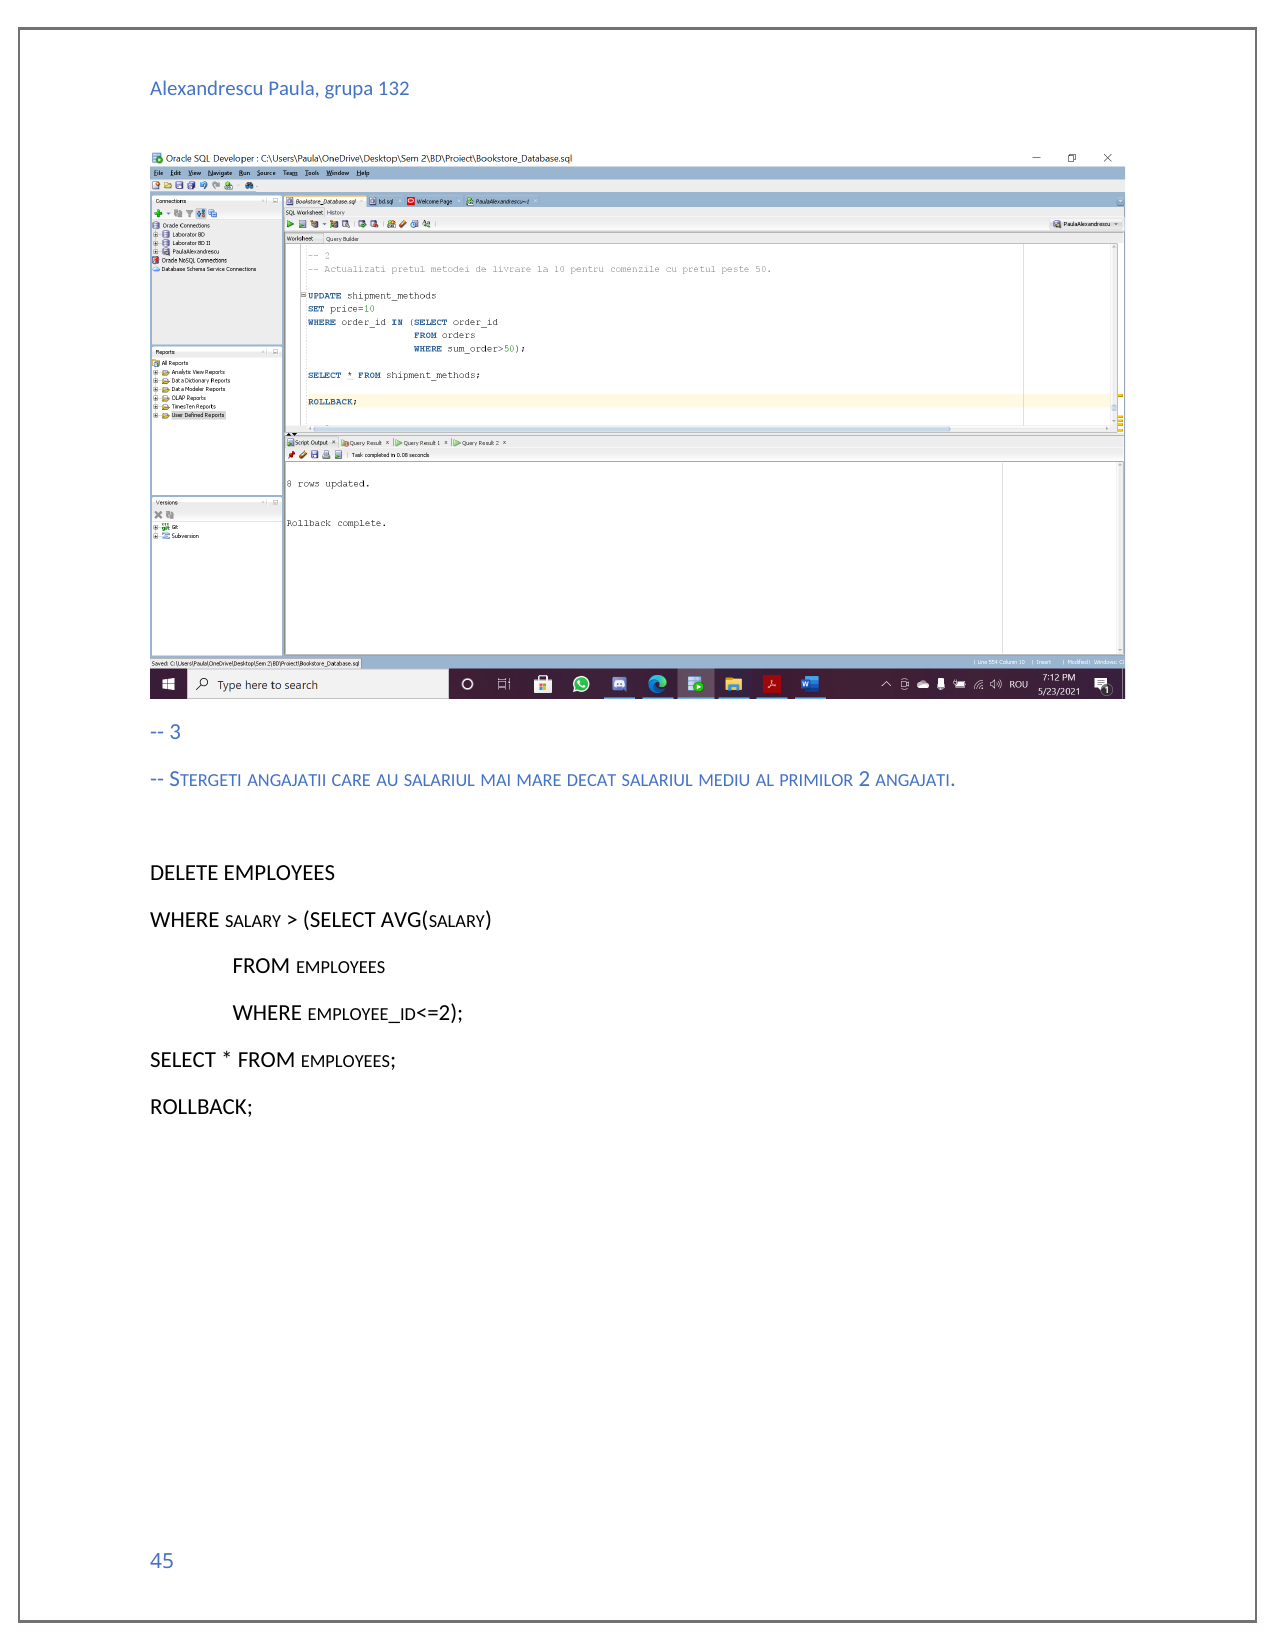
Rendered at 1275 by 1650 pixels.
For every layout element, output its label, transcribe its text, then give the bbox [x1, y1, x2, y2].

text ROLLBACK; [150, 1092, 1125, 1120]
text -- 3 [150, 717, 1125, 745]
text WHERE salary > (SELECT AVG(salary) [150, 905, 1125, 933]
text DELETE EMPLOYEES [150, 858, 1125, 886]
text -- Stergeti angajatii care au salariul mai mare decat salariul mediu al primilor 2 angajati. [150, 764, 1125, 792]
text SELECT * FROM employees; [150, 1045, 1125, 1073]
text WHERE employee_id<=2); [150, 998, 1125, 1027]
picture [150, 150, 1125, 699]
text FROM employees [150, 952, 1125, 980]
